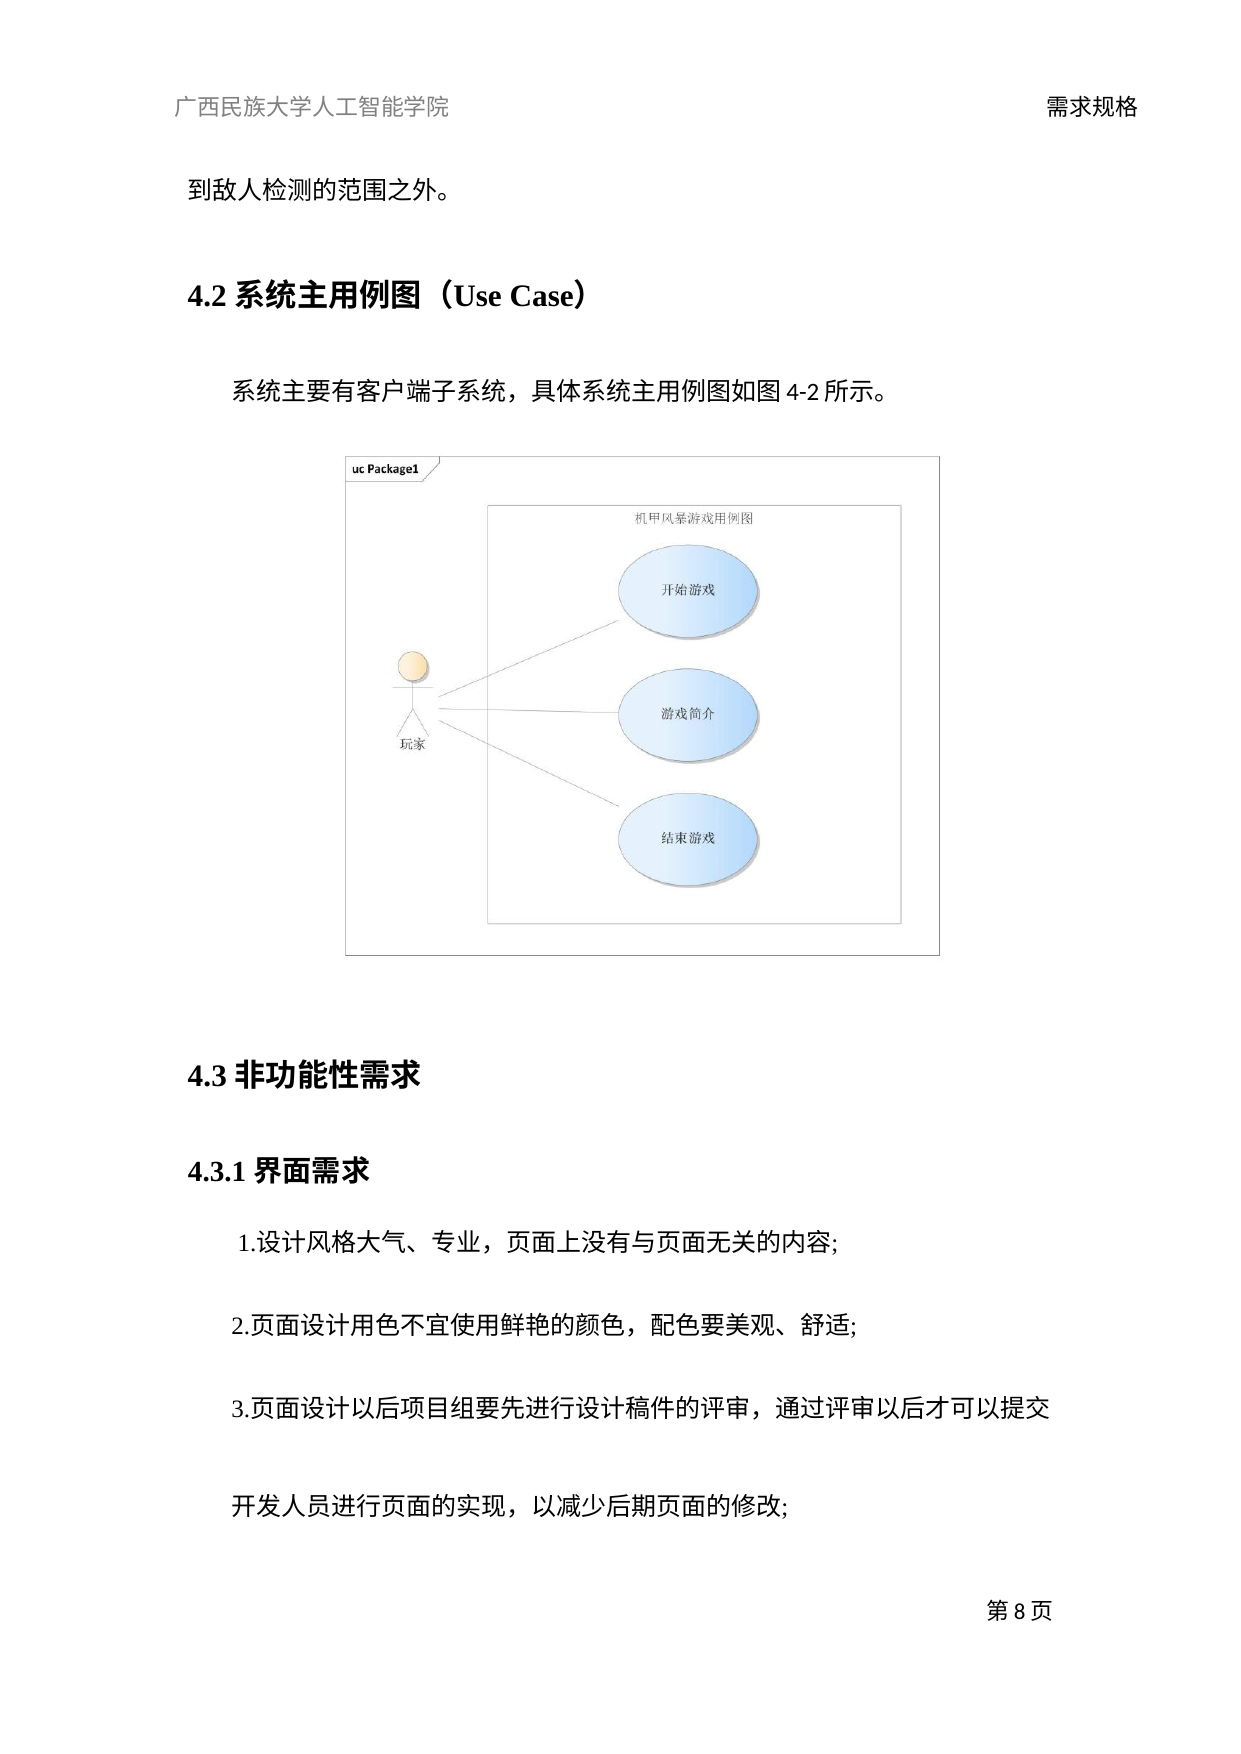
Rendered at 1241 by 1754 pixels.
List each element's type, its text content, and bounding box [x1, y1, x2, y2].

text 1.设计风格大气、专业，页面上没有与页面无关的内容; [187, 1208, 1053, 1273]
text 2.页面设计用色不宜使用鲜艳的颜色，配色要美观、舒适; [231, 1291, 1053, 1356]
text 系统主要有客户端子系统，具体系统主用例图如图4-2所示。 [187, 357, 1053, 422]
subtitle 4.3.1 界面需求 [187, 1137, 1053, 1202]
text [187, 156, 1053, 221]
subtitle 4.3 非功能性需求 [187, 1040, 1053, 1105]
picture [337, 448, 947, 963]
subtitle 4.2 系统主用例图（Use Case） [187, 260, 1053, 325]
text 3.页面设计以后项目组要先进行设计稿件的评审，通过评审以后才可以提交开发人员进行页面的实现，以减少后期页面的修改; [231, 1374, 1053, 1537]
